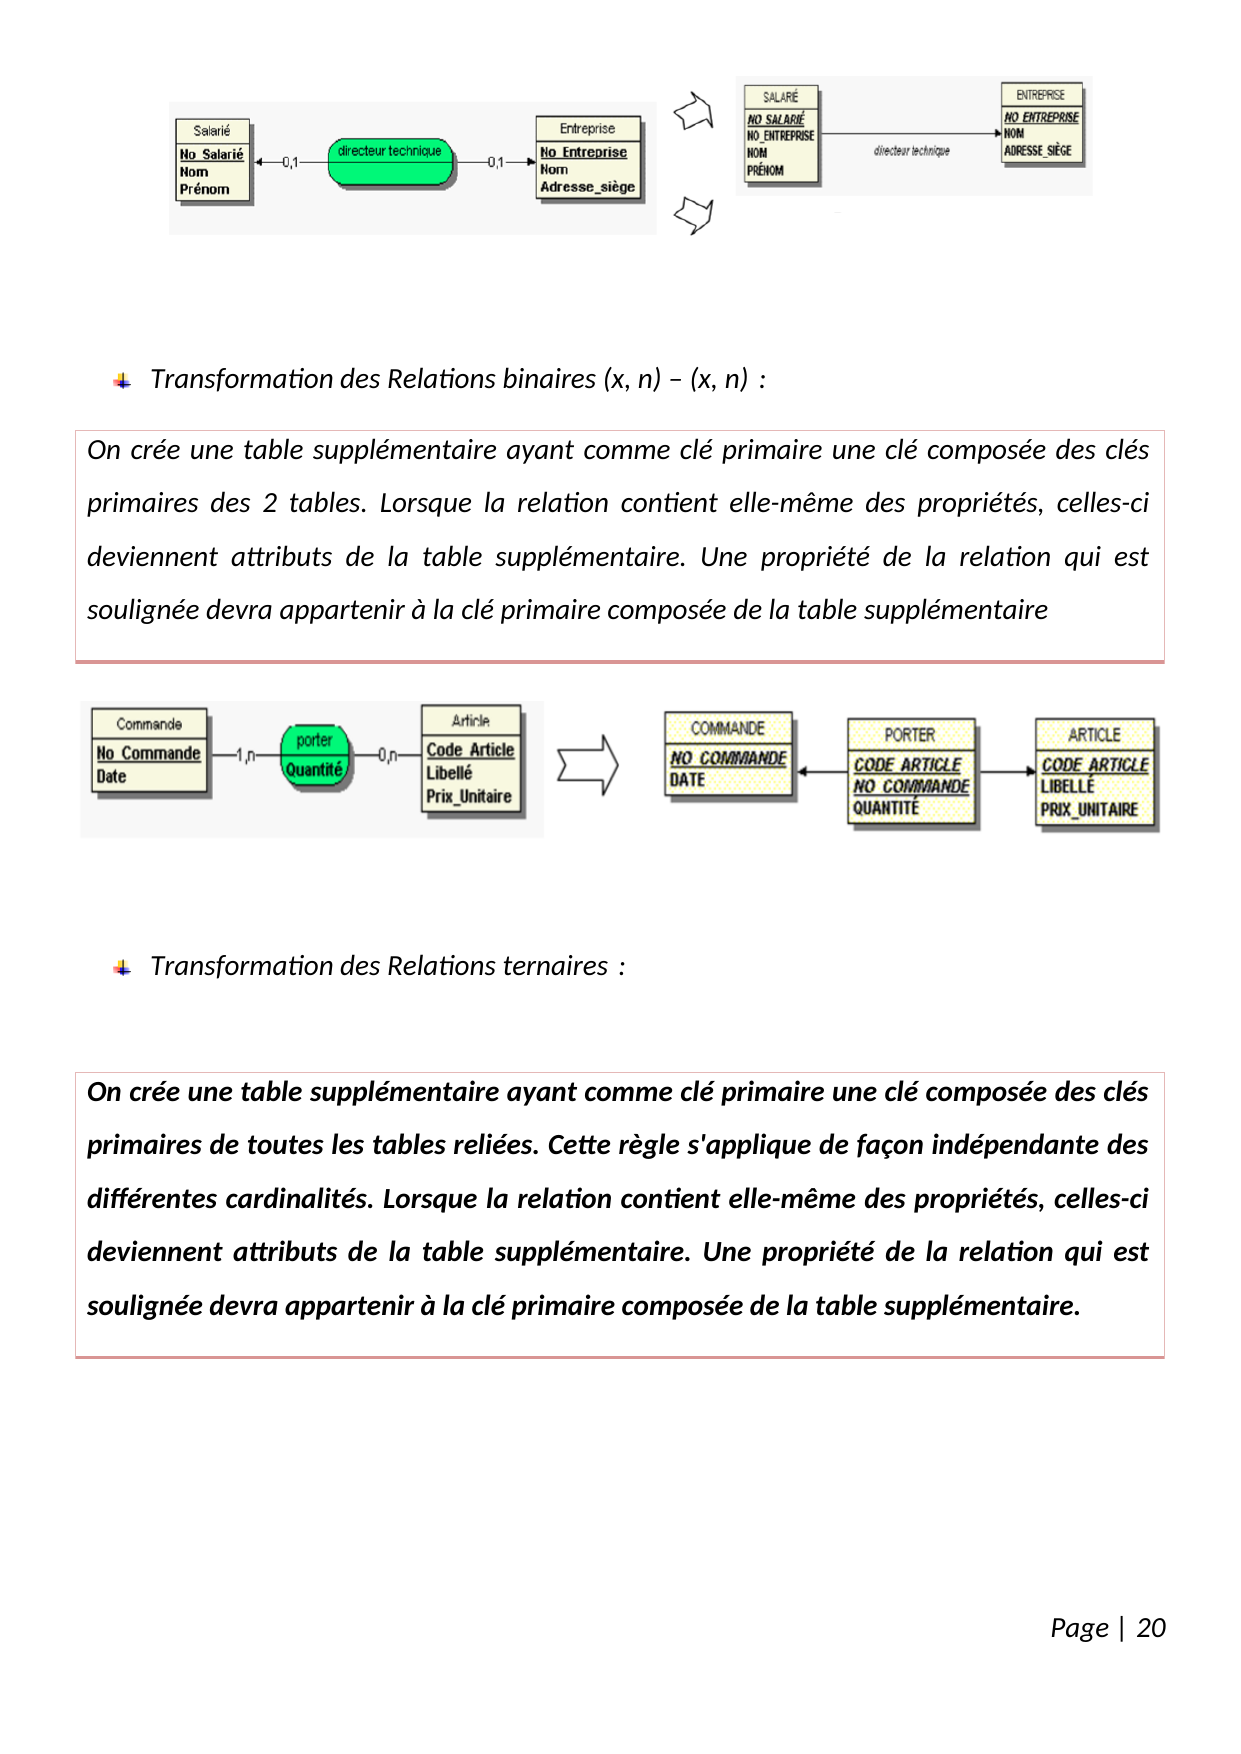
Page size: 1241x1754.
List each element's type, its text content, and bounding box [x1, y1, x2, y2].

picture [160, 76, 1106, 289]
picture [73, 701, 1160, 849]
list Transformation des Relations ternaires : [112, 734, 1165, 982]
picture [113, 371, 131, 389]
picture [113, 958, 131, 976]
table_header On crée une table supplémentaire ayant comme clé primaire une clé composée des clés primaires des 2 tables. Lorsque la relation contient elle-même des propriétés, celles-ci deviennent attributs de la table supplémentaire. Une propriété de la relation qui est soulignée devra appartenir à la clé primaire composée de la table supplémentaire [76, 431, 1164, 660]
list Transformation des Relations binaires (x, n) – (x, n) : [112, 360, 1165, 396]
table_header On crée une table supplémentaire ayant comme clé primaire une clé composée des clés primaires de toutes les tables reliées. Cette règle s'applique de façon indépendante des différentes cardinalités. Lorsque la relation contient elle-même des propriétés, celles-ci deviennent attributs de la table supplémentaire. Une propriété de la relation qui est soulignée devra appartenir à la clé primaire composée de la table supplémentaire. [76, 1073, 1164, 1356]
